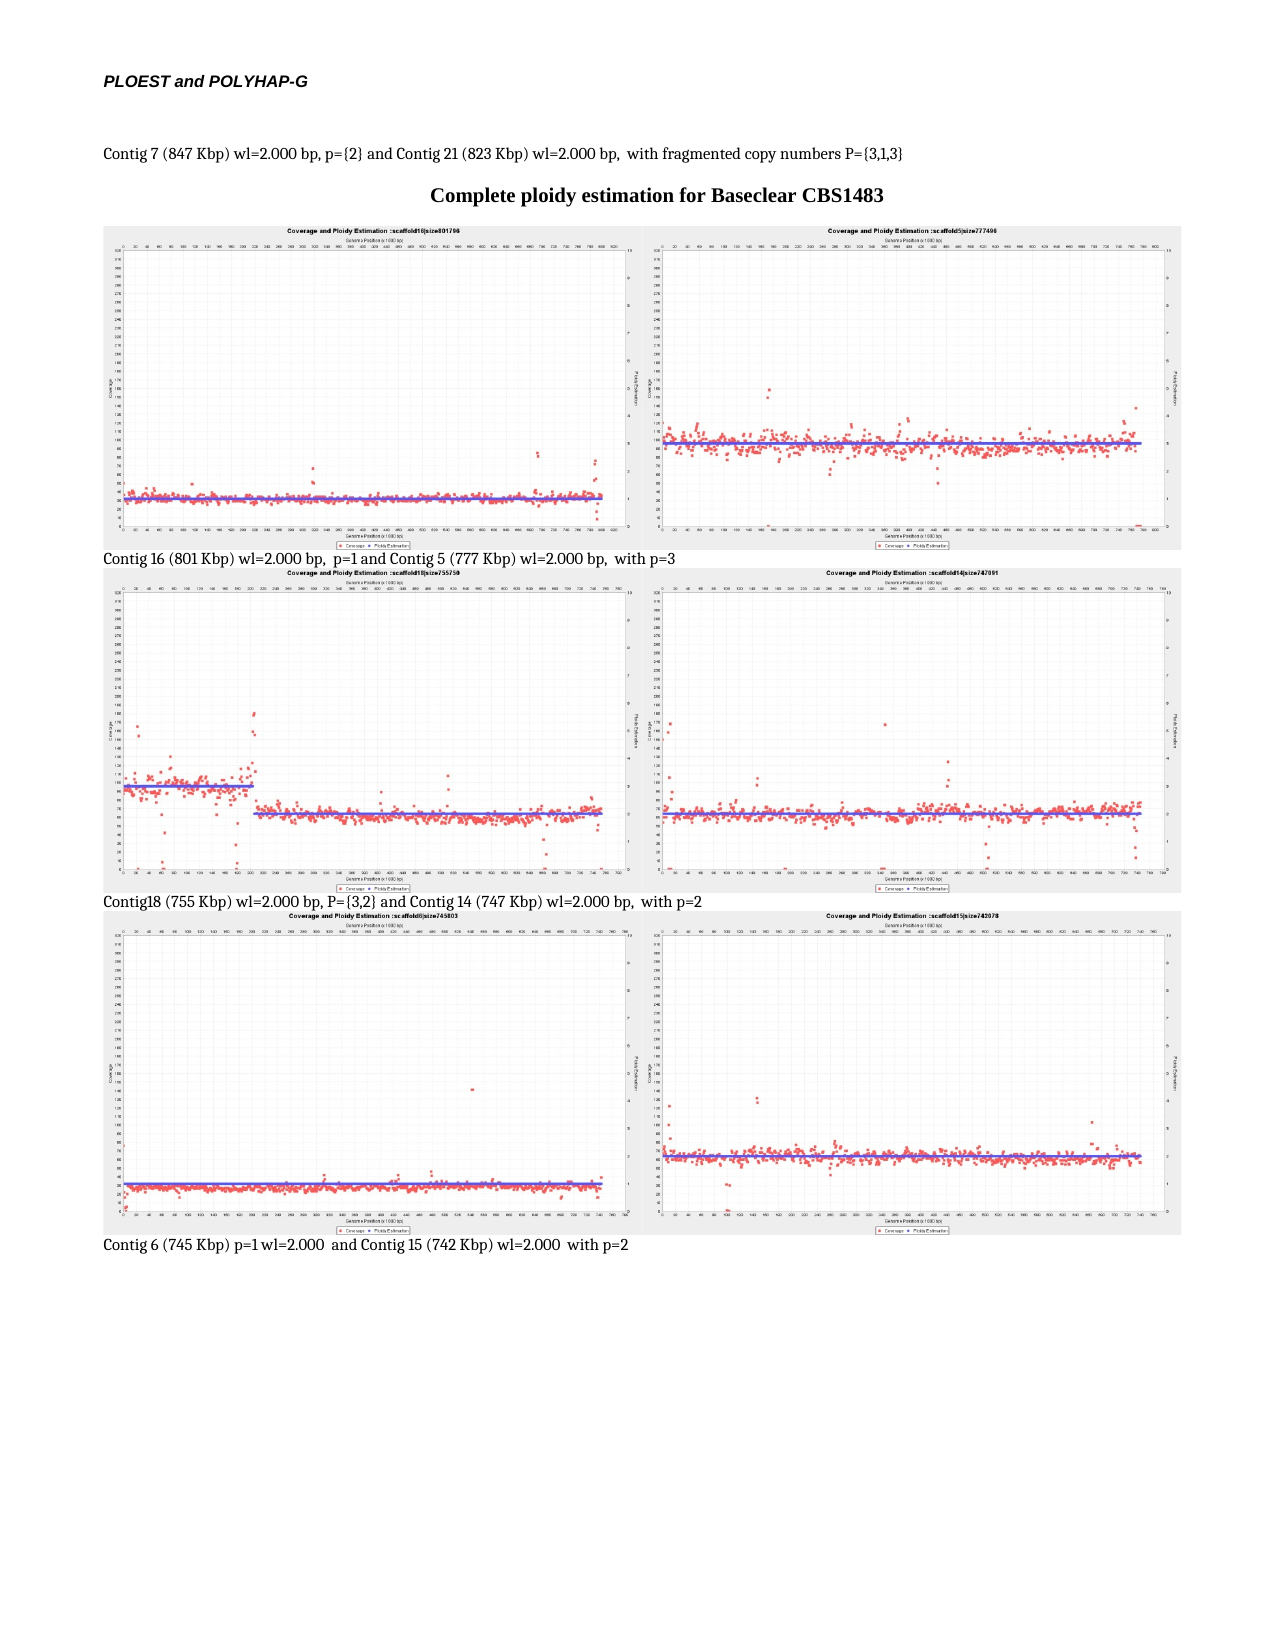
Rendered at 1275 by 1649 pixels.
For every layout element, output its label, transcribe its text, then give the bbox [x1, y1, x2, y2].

text Contig18 (755 Kbp) wl=2.000 bp, P={3,2} and Contig 14 (747 Kbp) wl=2.000 bp, with p=2 [103, 892, 1211, 911]
text Complete ploidy estimation for Baseclear CBS1483 [103, 183, 1211, 207]
text Contig 6 (745 Kbp) p=1 wl=2.000 and Contig 15 (742 Kbp) wl=2.000 with p=2 [103, 1235, 1211, 1254]
picture [103, 226, 1182, 550]
text Contig 7 (847 Kbp) wl=2.000 bp, p={2} and Contig 21 (823 Kbp) wl=2.000 bp, with fragmented copy numbers P={3,1,3} [103, 145, 1211, 164]
text Contig 16 (801 Kbp) wl=2.000 bp, p=1 and Contig 5 (777 Kbp) wl=2.000 bp, with p=3 [103, 550, 1211, 569]
picture [103, 568, 1182, 893]
picture [103, 911, 1182, 1235]
